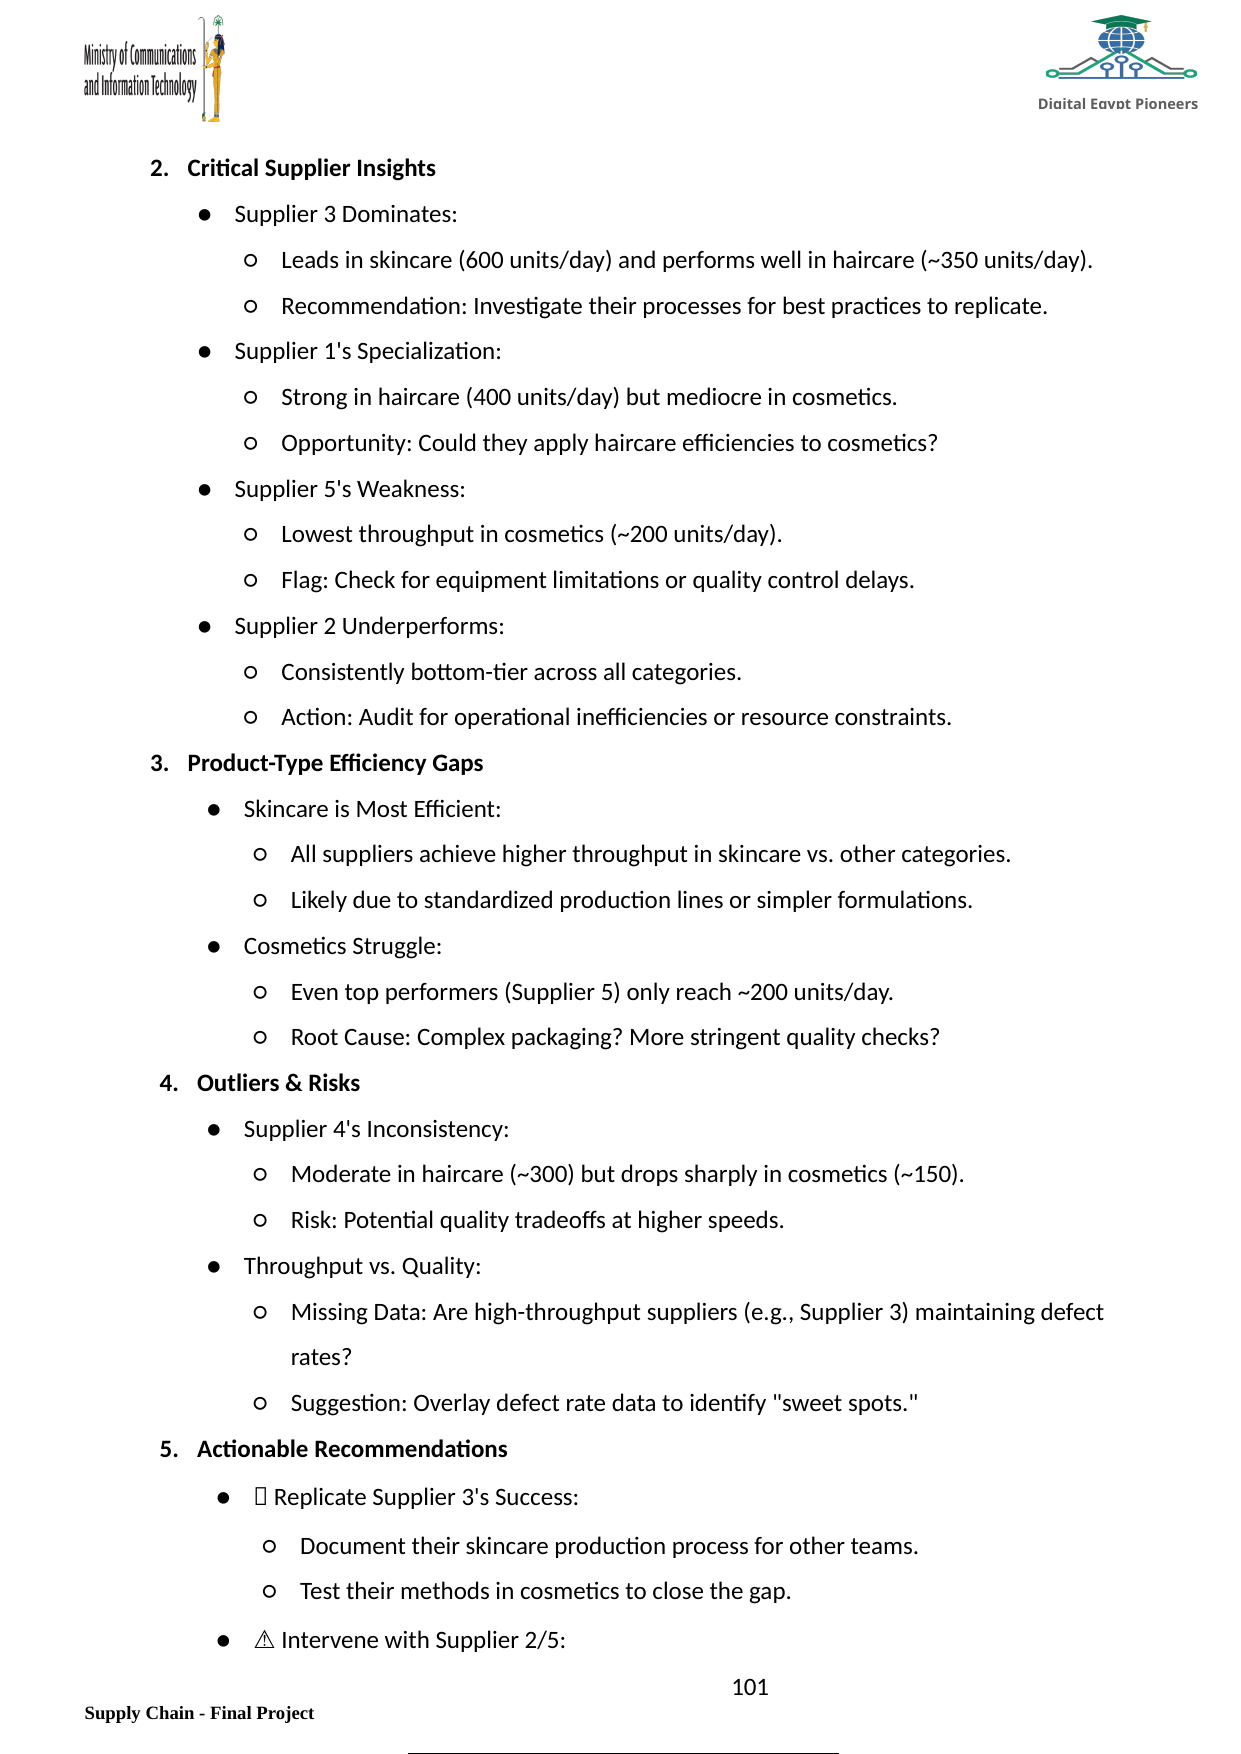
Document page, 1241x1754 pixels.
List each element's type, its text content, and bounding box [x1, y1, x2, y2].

list Critical Supplier Insights [150, 153, 1162, 183]
list Skincare is Most Efficient: [206, 793, 1162, 823]
list Moderate in haircare (~300) but drops sharply in cosmetics (~150). [253, 1159, 1162, 1189]
picture [84, 15, 225, 122]
list Suggestion: Overlay defect rate data to identify "sweet spots." [253, 1387, 1162, 1418]
list Likely due to standardized production lines or simpler formulations. [253, 884, 1162, 915]
list Throughput vs. Quality: [206, 1250, 1162, 1281]
list Flag: Check for equipment limitations or quality control delays. [244, 564, 1162, 595]
list Test their methods in cosmetics to close the gap. [262, 1576, 1162, 1606]
list Supplier 5's Weakness: [197, 473, 1162, 503]
list Outliers & Risks [159, 1067, 1162, 1098]
list Supplier 2 Underperforms: [197, 610, 1162, 640]
list Leads in skincare (600 units/day) and performs well in haircare (~350 units/day). [244, 244, 1162, 274]
list Missing Data: Are high-throughput suppliers (e.g., Supplier 3) maintaining defect rates? [253, 1296, 1162, 1372]
list Supplier 3 Dominates: [197, 198, 1162, 229]
list Recommendation: Investigate their processes for best practices to replicate. [244, 290, 1162, 320]
list Strong in haircare (400 units/day) but mediocre in cosmetics. [244, 381, 1162, 412]
list ✅ Replicate Supplier 3's Success: [216, 1479, 1162, 1513]
list Consistently bottom-tier across all categories. [244, 656, 1162, 686]
list Supplier 1's Specialization: [197, 336, 1162, 366]
list Lowest throughput in cosmetics (~200 units/day). [244, 518, 1162, 549]
list Product-Type Efficiency Gaps [150, 747, 1162, 778]
list Opportunity: Could they apply haircare efficiencies to cosmetics? [244, 427, 1162, 457]
list Root Cause: Complex packaging? More stringent quality checks? [253, 1021, 1162, 1052]
list Cosmetics Struggle: [206, 930, 1162, 961]
picture [1045, 15, 1197, 82]
list Document their skincare production process for other teams. [262, 1530, 1162, 1560]
list Risk: Potential quality tradeoffs at higher speeds. [253, 1204, 1162, 1235]
list Even top performers (Supplier 5) only reach ~200 units/day. [253, 976, 1162, 1006]
list Actionable Recommendations [159, 1433, 1162, 1463]
list ⚠️ Intervene with Supplier 2/5: [216, 1621, 1162, 1655]
list Supplier 4's Inconsistency: [206, 1113, 1162, 1143]
list Action: Audit for operational inefficiencies or resource constraints. [244, 701, 1162, 732]
list All suppliers achieve higher throughput in skincare vs. other categories. [253, 838, 1162, 869]
